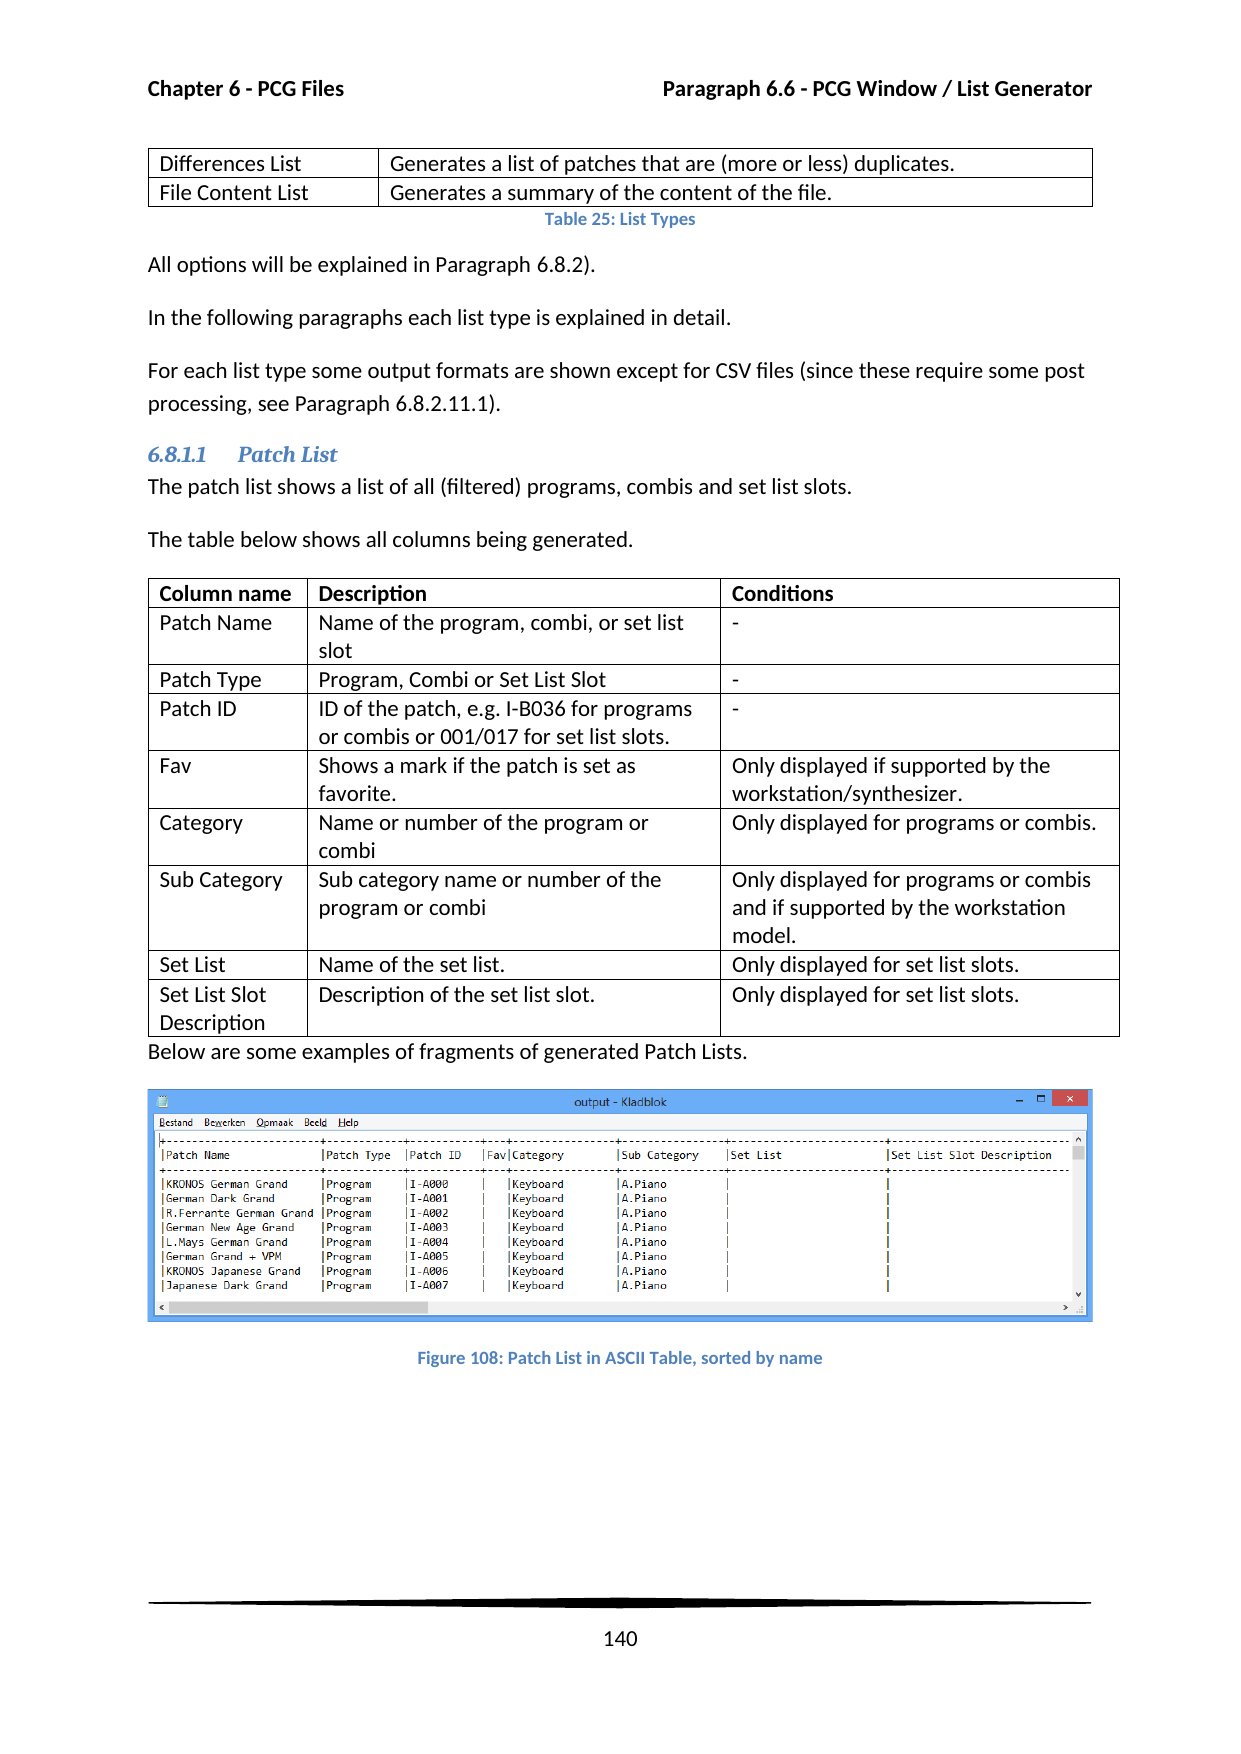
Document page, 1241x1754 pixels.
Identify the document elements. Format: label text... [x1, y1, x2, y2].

picture [147, 1089, 1093, 1322]
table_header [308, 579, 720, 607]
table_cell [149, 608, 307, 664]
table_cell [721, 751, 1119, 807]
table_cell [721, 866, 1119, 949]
text For each list type some output formats are shown except for CSV files (since these require some post processing, see Paragraph 7.8.2.11.1). [148, 357, 1093, 417]
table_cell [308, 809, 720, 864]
text Table 25: List Types [148, 207, 1093, 230]
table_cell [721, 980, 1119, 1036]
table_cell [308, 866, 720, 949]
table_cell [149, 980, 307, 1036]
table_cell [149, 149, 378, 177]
text The table below shows all columns being generated. [148, 525, 1093, 553]
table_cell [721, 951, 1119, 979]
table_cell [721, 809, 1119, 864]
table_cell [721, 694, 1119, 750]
text Below are some examples of fragments of generated Patch Lists. [148, 1037, 1093, 1065]
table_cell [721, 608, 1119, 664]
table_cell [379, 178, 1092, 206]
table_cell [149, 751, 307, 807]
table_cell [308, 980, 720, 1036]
text The patch list shows a list of all (filtered) programs, combis and set list slots. [148, 472, 1093, 500]
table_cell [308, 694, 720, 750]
subtitle Patch List [148, 442, 1093, 468]
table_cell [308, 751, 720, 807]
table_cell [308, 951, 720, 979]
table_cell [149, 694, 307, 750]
text Figure 108: Patch List in ASCII Table, sorted by name [148, 1346, 1093, 1369]
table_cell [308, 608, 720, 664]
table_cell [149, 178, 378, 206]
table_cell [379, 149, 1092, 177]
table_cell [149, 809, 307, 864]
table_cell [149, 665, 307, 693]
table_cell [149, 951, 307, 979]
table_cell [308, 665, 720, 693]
text All options will be explained in Paragraph 7.8.2). [148, 251, 1093, 278]
text In the following paragraphs each list type is explained in detail. [148, 303, 1093, 332]
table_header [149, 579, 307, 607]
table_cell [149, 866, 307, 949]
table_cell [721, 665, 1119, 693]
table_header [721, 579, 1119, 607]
